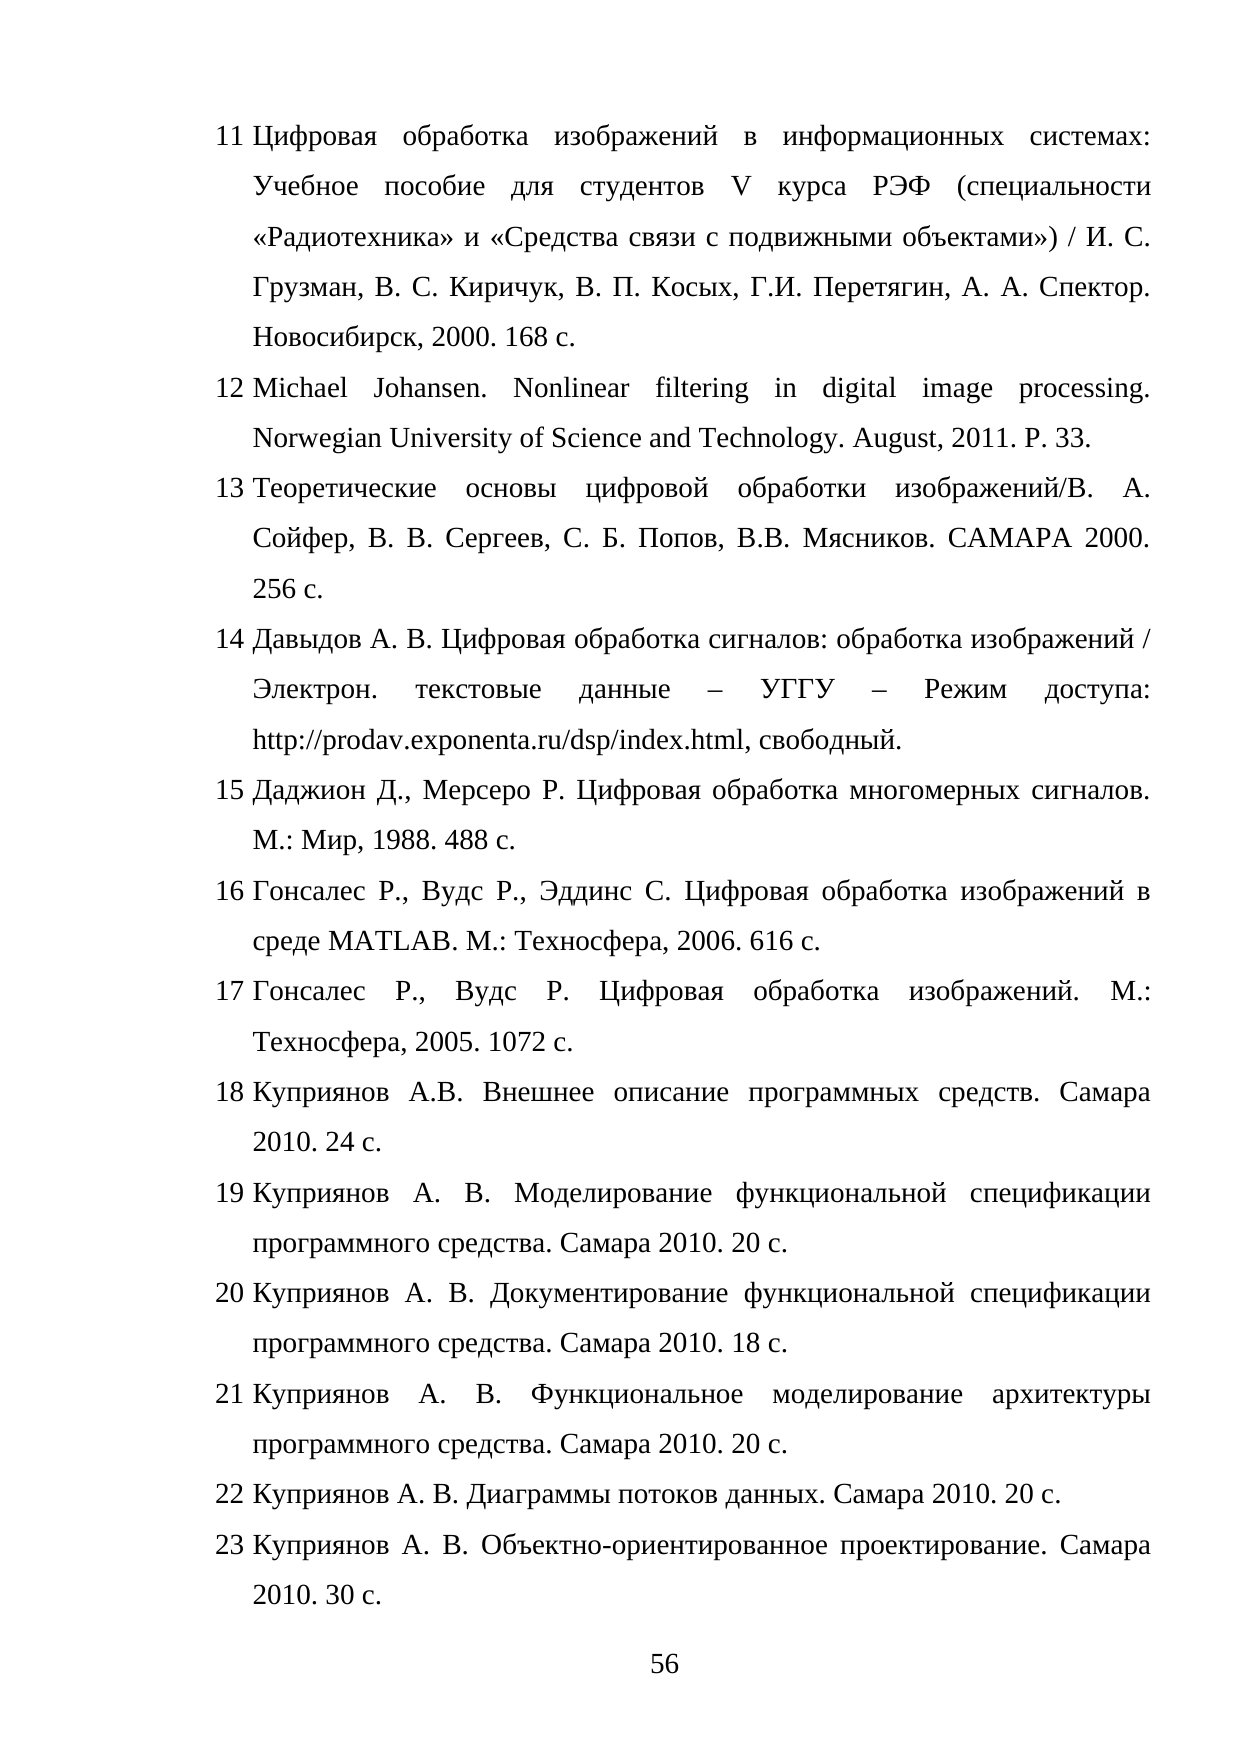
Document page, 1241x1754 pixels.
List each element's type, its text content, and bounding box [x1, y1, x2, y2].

list Даджион Д., Мерсеро Р. Цифровая обработка многомерных сигналов. М.: Мир, 1988. 488 с. [215, 772, 1152, 856]
list Куприянов А. В. Объектно-ориентированное проектирование. Самара 2010. 30 с. [215, 1527, 1152, 1611]
list Michael Johansen. Nonlinear filtering in digital image processing. Norwegian University of Science and Technology. August, 2011. P. 33. [215, 370, 1152, 453]
list Куприянов А.В. Внешнее описание программных средств. Самара 2010. 24 с. [215, 1074, 1152, 1158]
list Давыдов А. В. Цифровая обработка сигналов: обработка изображений / Электрон. текстовые данные – УГГУ – Режим доступа: http://prodav.exponenta.ru/dsp/index.html, свободный. [215, 621, 1152, 755]
list Куприянов А. В. Документирование функциональной спецификации программного средства. Самара 2010. 18 с. [215, 1275, 1152, 1359]
list Гонсалес Р., Вудс Р., Эддинс С. Цифровая обработка изображений в среде MATLAB. M.: Техносфера, 2006. 616 с. [215, 873, 1152, 957]
list Цифровая обработка изображений в информационных системах: Учебное пособие для студентов V курса РЭФ (специальности «Радиотехника» и «Средства связи с подвижными объектами») / И. С. Грузман, В. С. Киричук, В. П. Косых, Г.И. Перетягин, А. А. Спектор. Новосибирск, 2000. 168 с. [215, 118, 1152, 353]
list Куприянов А. В. Диаграммы потоков данных. Самара 2010. 20 с. [215, 1477, 1152, 1510]
list Гонсалес Р., Вудс Р. Цифровая обработка изображений. М.: Техносфера, 2005. 1072 с. [215, 973, 1152, 1057]
list Куприянов А. В. Моделирование функциональной спецификации программного средства. Самара 2010. 20 с. [215, 1175, 1152, 1258]
list Куприянов А. В. Функциональное моделирование архитектуры программного средства. Самара 2010. 20 с. [215, 1376, 1152, 1460]
list Теоретические основы цифровой обработки изображений/В. А. Сойфер, В. В. Сергеев, С. Б. Попов, В.В. Мясников. САМАРА 2000. 256 с. [215, 470, 1152, 604]
